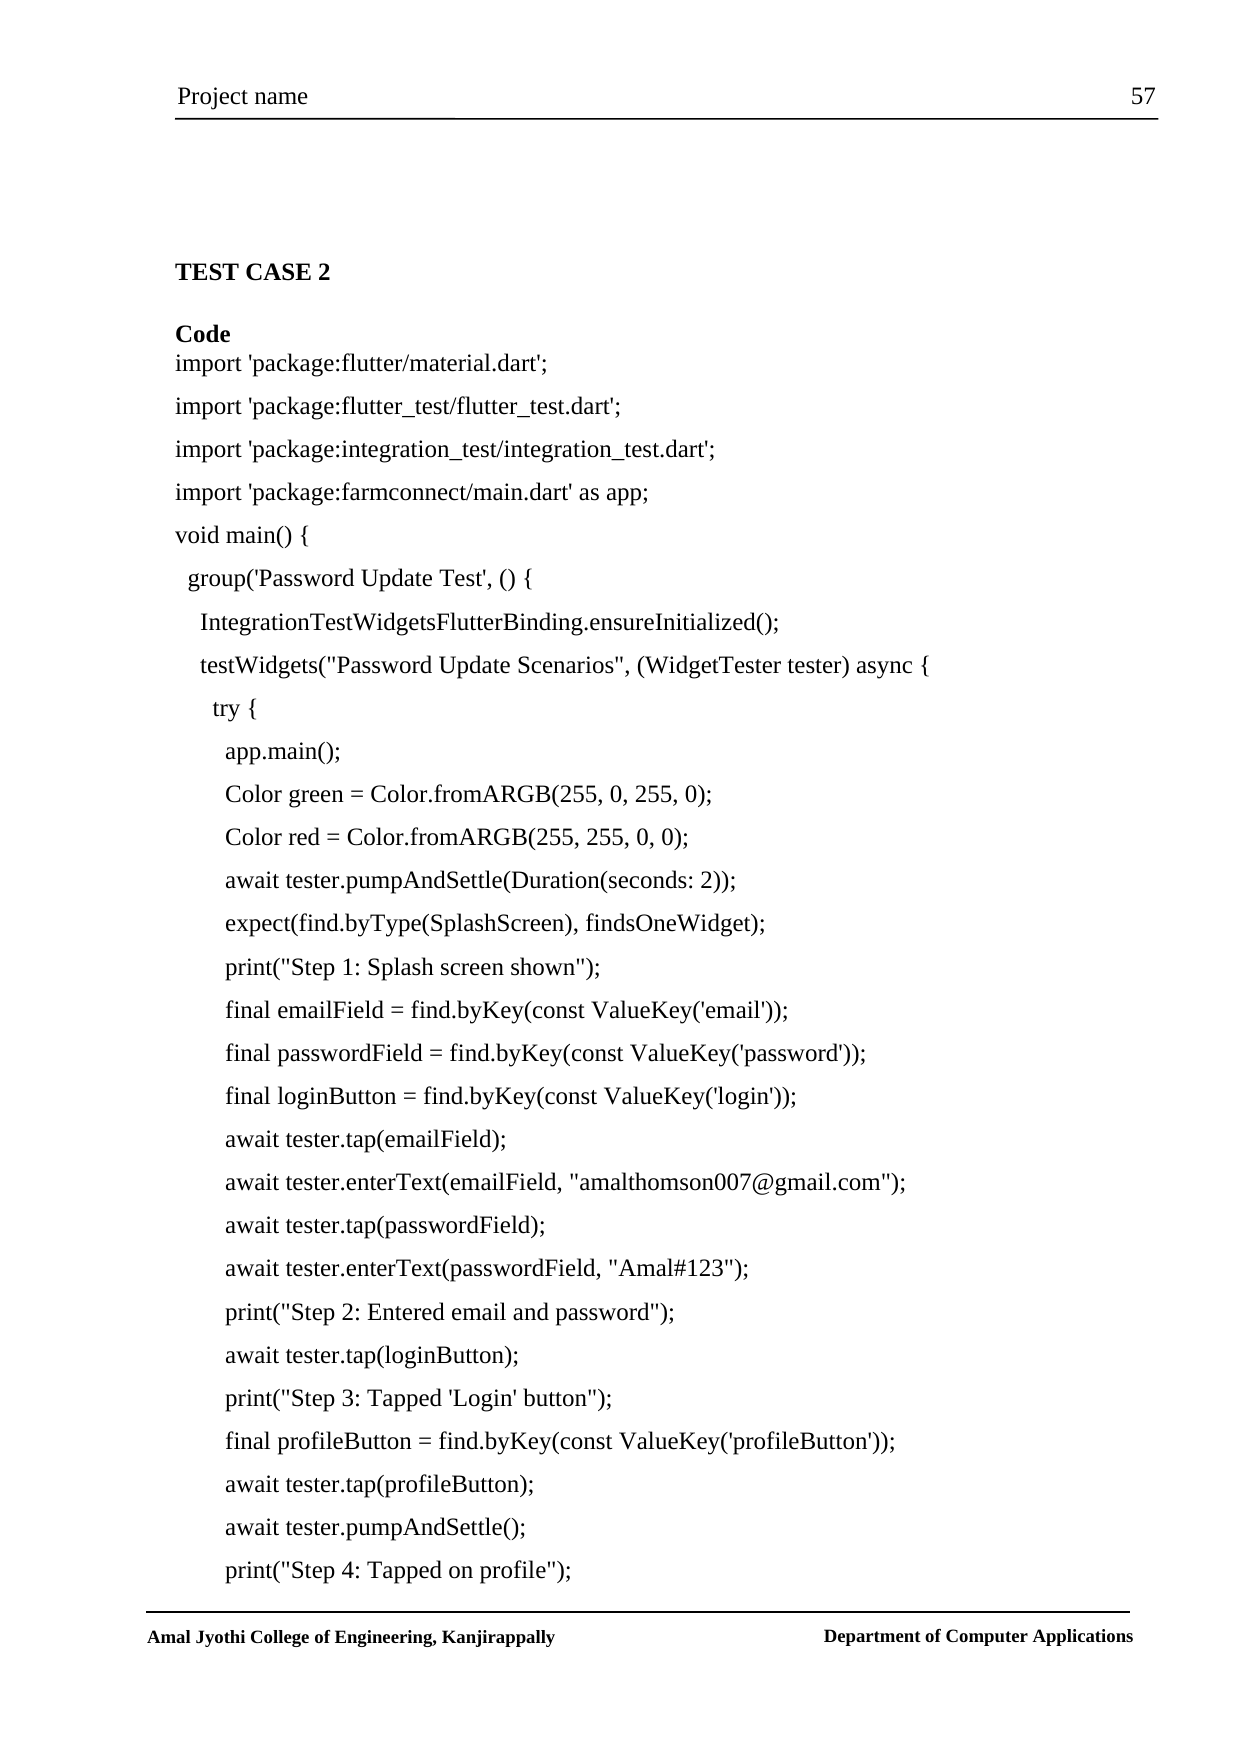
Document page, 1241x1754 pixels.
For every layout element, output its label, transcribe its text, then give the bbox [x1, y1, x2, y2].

text await tester.tap(emailField); [175, 1124, 1162, 1153]
text await tester.enterText(passwordField, "Amal#123"); [175, 1253, 1162, 1282]
text void main() { [175, 520, 1162, 549]
text final emailField = find.byKey(const ValueKey('email')); [175, 995, 1162, 1023]
text TEST CASE 2 [175, 257, 1162, 286]
text import 'package:farmconnect/main.dart' as app; [175, 477, 1162, 506]
text await tester.tap(profileButton); [175, 1469, 1162, 1498]
text final passwordField = find.byKey(const ValueKey('password')); [175, 1038, 1162, 1067]
text Code [175, 319, 1162, 348]
text await tester.tap(loginButton); [175, 1340, 1162, 1368]
text expect(find.byType(SplashScreen), findsOneWidget); [175, 908, 1162, 937]
text print("Step 4: Tapped on profile"); [175, 1555, 1162, 1584]
text testWidgets("Password Update Scenarios", (WidgetTester tester) async { [175, 650, 1162, 678]
text app.main(); [175, 736, 1162, 765]
text Color red = Color.fromARGB(255, 255, 0, 0); [175, 822, 1162, 851]
text print("Step 3: Tapped 'Login' button"); [175, 1383, 1162, 1412]
text Color green = Color.fromARGB(255, 0, 255, 0); [175, 779, 1162, 808]
text import 'package:integration_test/integration_test.dart'; [175, 434, 1162, 463]
text final profileButton = find.byKey(const ValueKey('profileButton')); [175, 1426, 1162, 1455]
text print("Step 1: Splash screen shown"); [175, 952, 1162, 980]
text try { [175, 693, 1162, 722]
text print("Step 2: Entered email and password"); [175, 1297, 1162, 1325]
text await tester.pumpAndSettle(); [175, 1512, 1162, 1541]
text await tester.tap(passwordField); [175, 1210, 1162, 1239]
text import 'package:flutter_test/flutter_test.dart'; [175, 391, 1162, 420]
text import 'package:flutter/material.dart'; [175, 348, 1162, 377]
text await tester.pumpAndSettle(Duration(seconds: 2)); [175, 865, 1162, 894]
text await tester.enterText(emailField, "amalthomson007@gmail.com"); [175, 1167, 1162, 1196]
text IntegrationTestWidgetsFlutterBinding.ensureInitialized(); [175, 607, 1162, 635]
text final loginButton = find.byKey(const ValueKey('login')); [175, 1081, 1162, 1110]
text group('Password Update Test', () { [175, 563, 1162, 592]
